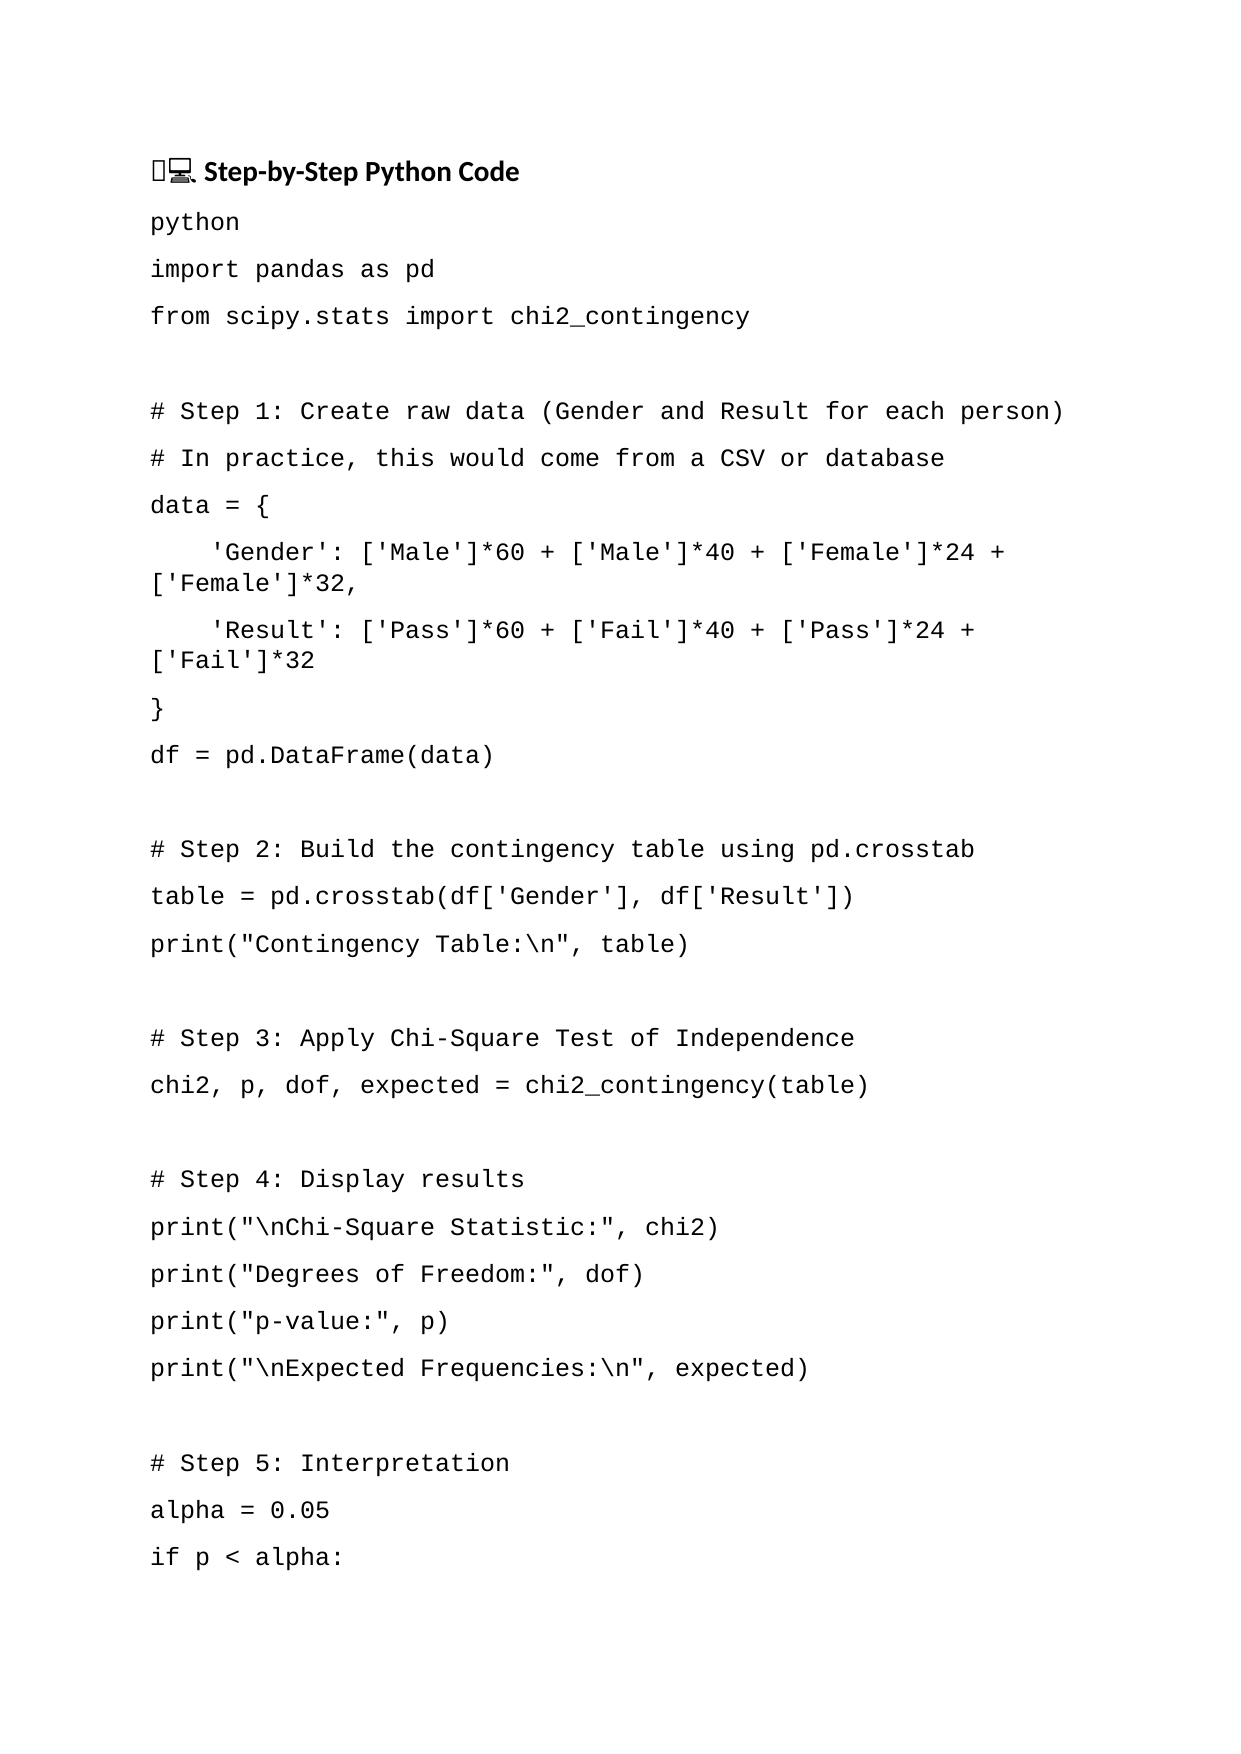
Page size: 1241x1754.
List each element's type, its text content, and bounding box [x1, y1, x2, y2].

text print("Contingency Table:\n", table) [150, 931, 1090, 959]
text } [150, 695, 1090, 723]
text python [150, 209, 1090, 238]
text 'Result': ['Pass']*60 + ['Fail']*40 + ['Pass']*24 + ['Fail']*32 [150, 617, 1090, 676]
text print("\nChi-Square Statistic:", chi2) [150, 1214, 1090, 1243]
text print("p-value:", p) [150, 1309, 1090, 1337]
text table = pd.crosstab(df['Gender'], df['Result']) [150, 884, 1090, 912]
text # Step 2: Build the contingency table using pd.crosstab [150, 837, 1090, 865]
text # Step 5: Interpretation [150, 1450, 1090, 1478]
text print("Degrees of Freedom:", dof) [150, 1261, 1090, 1290]
text print("\nExpected Frequencies:\n", expected) [150, 1356, 1090, 1384]
text # Step 3: Apply Chi-Square Test of Independence [150, 1026, 1090, 1054]
text alpha = 0.05 [150, 1497, 1090, 1526]
text 'Gender': ['Male']*60 + ['Male']*40 + ['Female']*24 + ['Female']*32, [150, 540, 1090, 599]
text 🧑‍💻 Step-by-Step Python Code [150, 150, 1090, 190]
text import pandas as pd [150, 257, 1090, 285]
text if p < alpha: [150, 1544, 1090, 1573]
text # In practice, this would come from a CSV or database [150, 445, 1090, 474]
text from scipy.stats import chi2_contingency [150, 304, 1090, 332]
text chi2, p, dof, expected = chi2_contingency(table) [150, 1073, 1090, 1101]
text df = pd.DataFrame(data) [150, 742, 1090, 771]
text # Step 4: Display results [150, 1167, 1090, 1195]
text # Step 1: Create raw data (Gender and Result for each person) [150, 398, 1090, 427]
text data = { [150, 493, 1090, 521]
